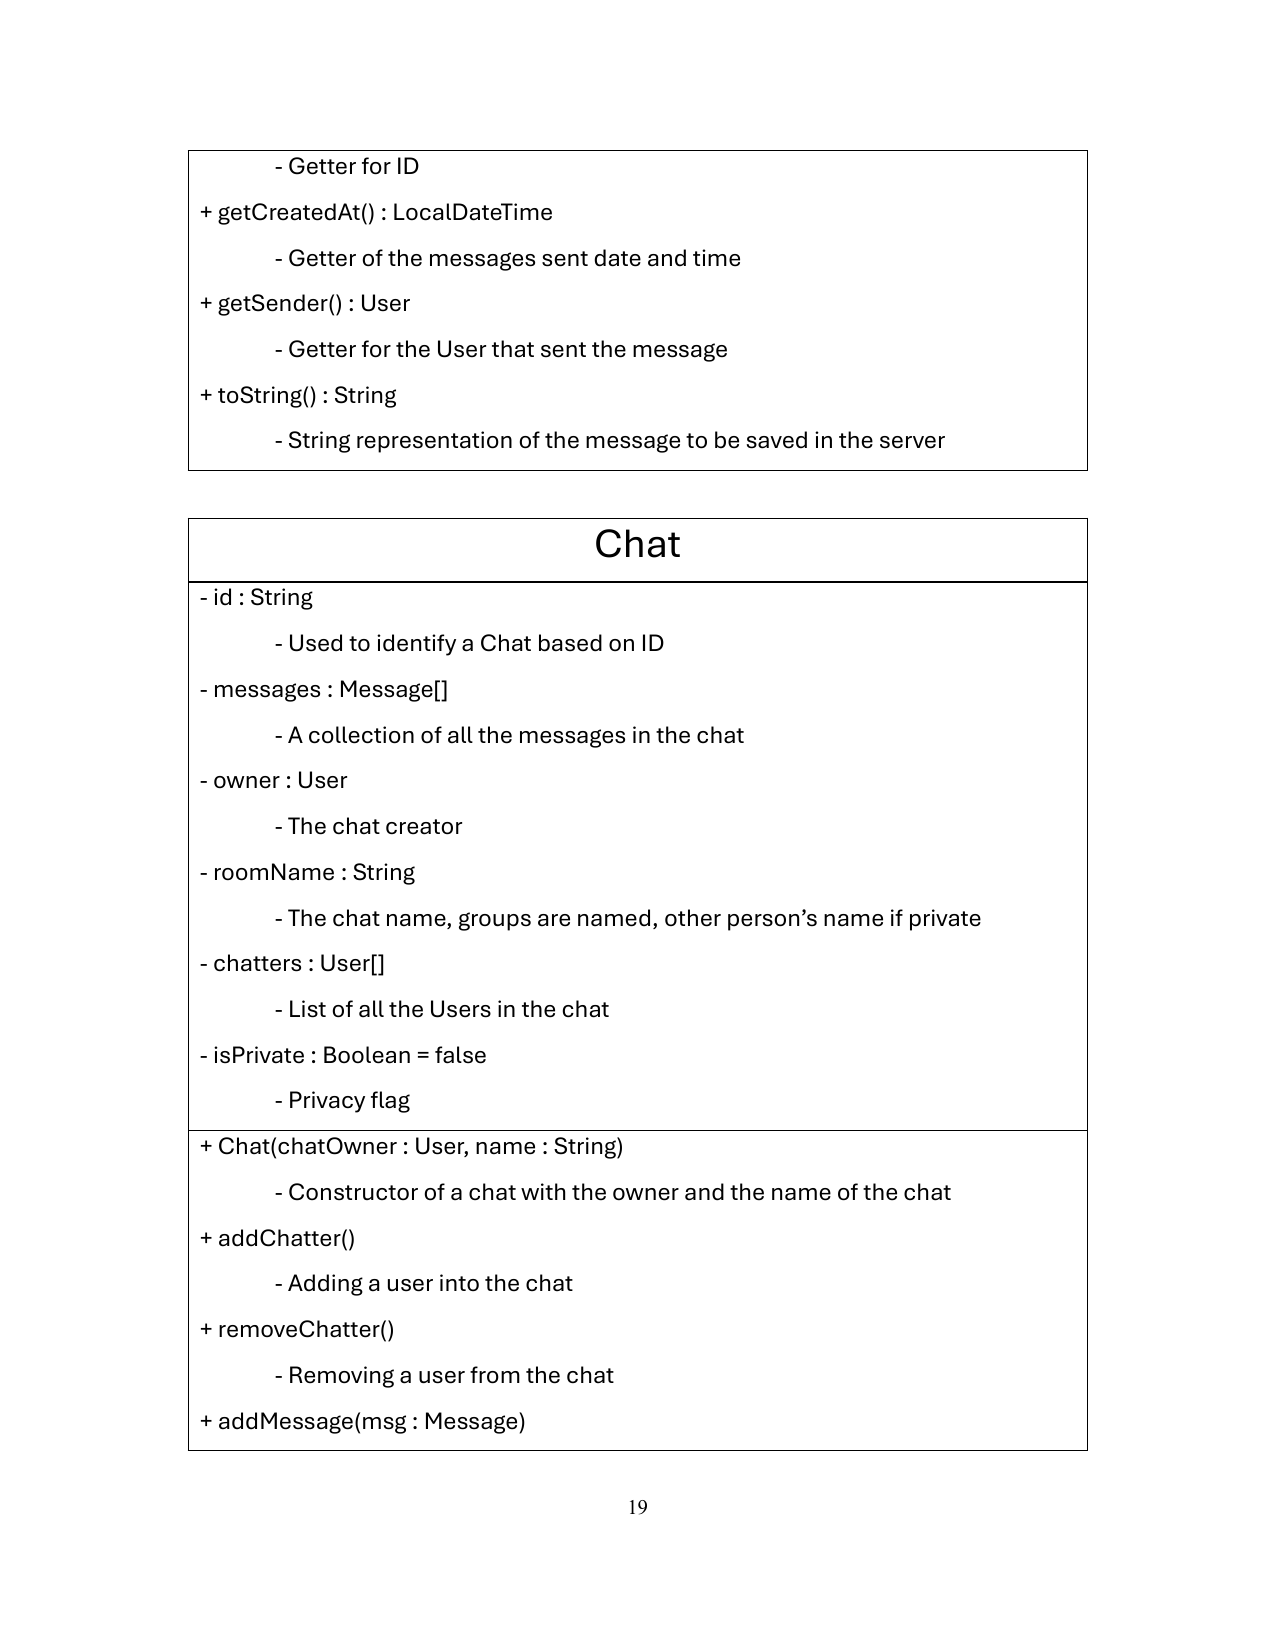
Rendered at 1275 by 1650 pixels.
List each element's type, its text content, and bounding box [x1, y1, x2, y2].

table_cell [189, 1131, 1087, 1450]
table_cell - id : String - Used to identify a Chat based on ID - messages : Message[] - A collection of all the messages in the chat - owner : User - The chat creator - roomName : String - The chat name, groups are named, other person’s name if private - chatters : User[] - List of all the Users in the chat - isPrivate : Boolean = false - Privacy flag [189, 583, 1087, 1130]
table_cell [189, 151, 1087, 470]
table_header Chat [189, 519, 1087, 581]
